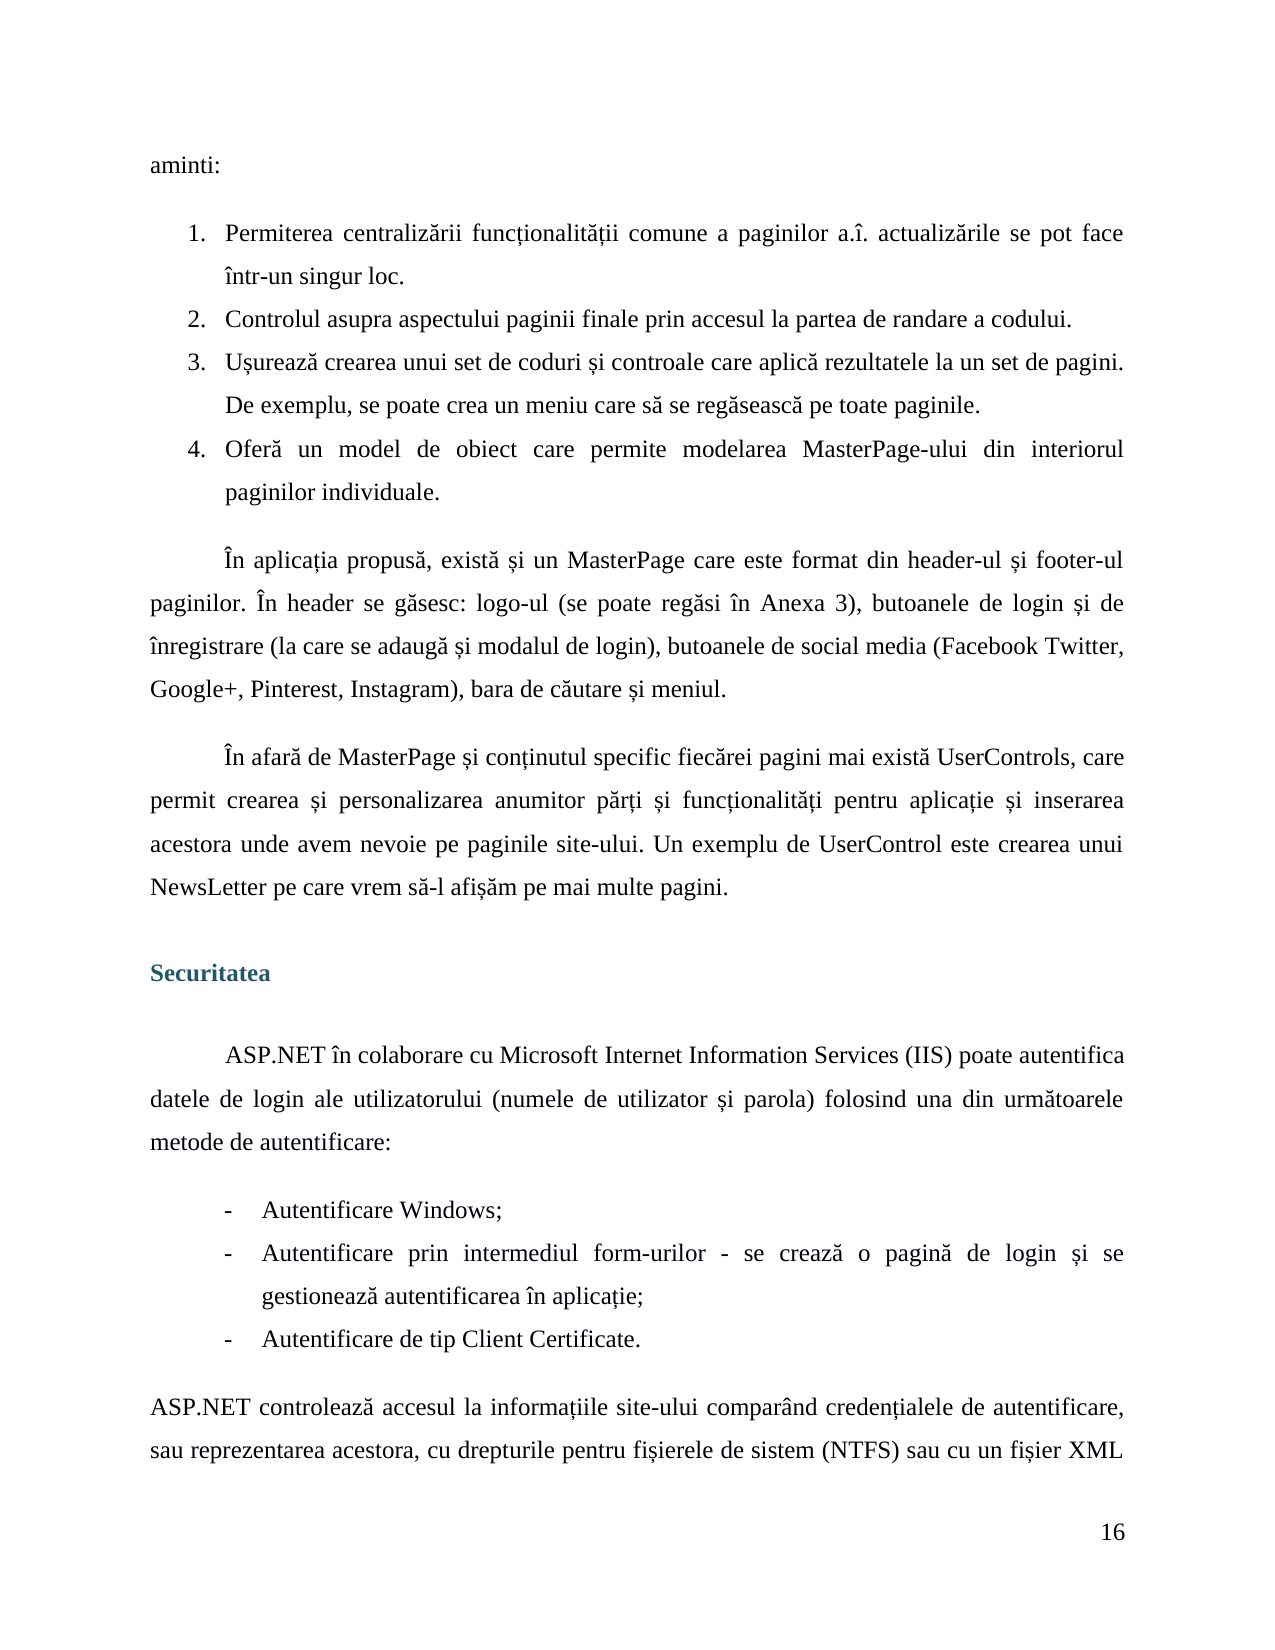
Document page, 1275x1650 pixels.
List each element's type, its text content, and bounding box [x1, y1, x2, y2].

list Ușurează crearea unui set de coduri și controale care aplică rezultatele la un set de pagini. De exemplu, se poate crea un meniu care să se regăsească pe toate paginile. [187, 347, 1125, 419]
list Autentificare de tip Client Certificate. [224, 1324, 1125, 1353]
list Controlul asupra aspectului paginii finale prin accesul la partea de randare a codului. [187, 304, 1125, 333]
list Permiterea centralizării funcționalității comune a paginilor a.î. actualizările se pot face într-un singur loc. [187, 218, 1125, 290]
text Securitatea [150, 958, 1125, 987]
text ASP.NET în colaborare cu Microsoft Internet Information Services (IIS) poate autentifica datele de login ale utilizatorului (numele de utilizator și parola) folosind una din următoarele metode de autentificare: [150, 1041, 1125, 1156]
list Oferă un model de obiect care permite modelarea MasterPage-ului din interiorul paginilor individuale. [187, 434, 1125, 506]
text În afară de MasterPage și conținutul specific fiecărei pagini mai există UserControls, care permit crearea și personalizarea anumitor părți și funcționalități pentru aplicație și inserarea acestora unde avem nevoie pe paginile site-ului. Un exemplu de UserControl este crearea unui NewsLetter pe care vrem să-l afișăm pe mai multe pagini. [150, 742, 1125, 901]
list Autentificare prin intermediul form-urilor - se crează o pagină de login și se gestionează autentificarea în aplicație; [224, 1238, 1125, 1310]
list Autentificare Windows; [224, 1195, 1125, 1224]
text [150, 1392, 1125, 1464]
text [150, 150, 1125, 179]
text În aplicația propusă, există și un MasterPage care este format din header-ul și footer-ul paginilor. În header se găsesc: logo-ul (se poate regăsi în Anexa 3), butoanele de login și de înregistrare (la care se adaugă și modalul de login), butoanele de social media (Facebook Twitter, Google+, Pinterest, Instagram), bara de căutare și meniul. [150, 545, 1125, 703]
